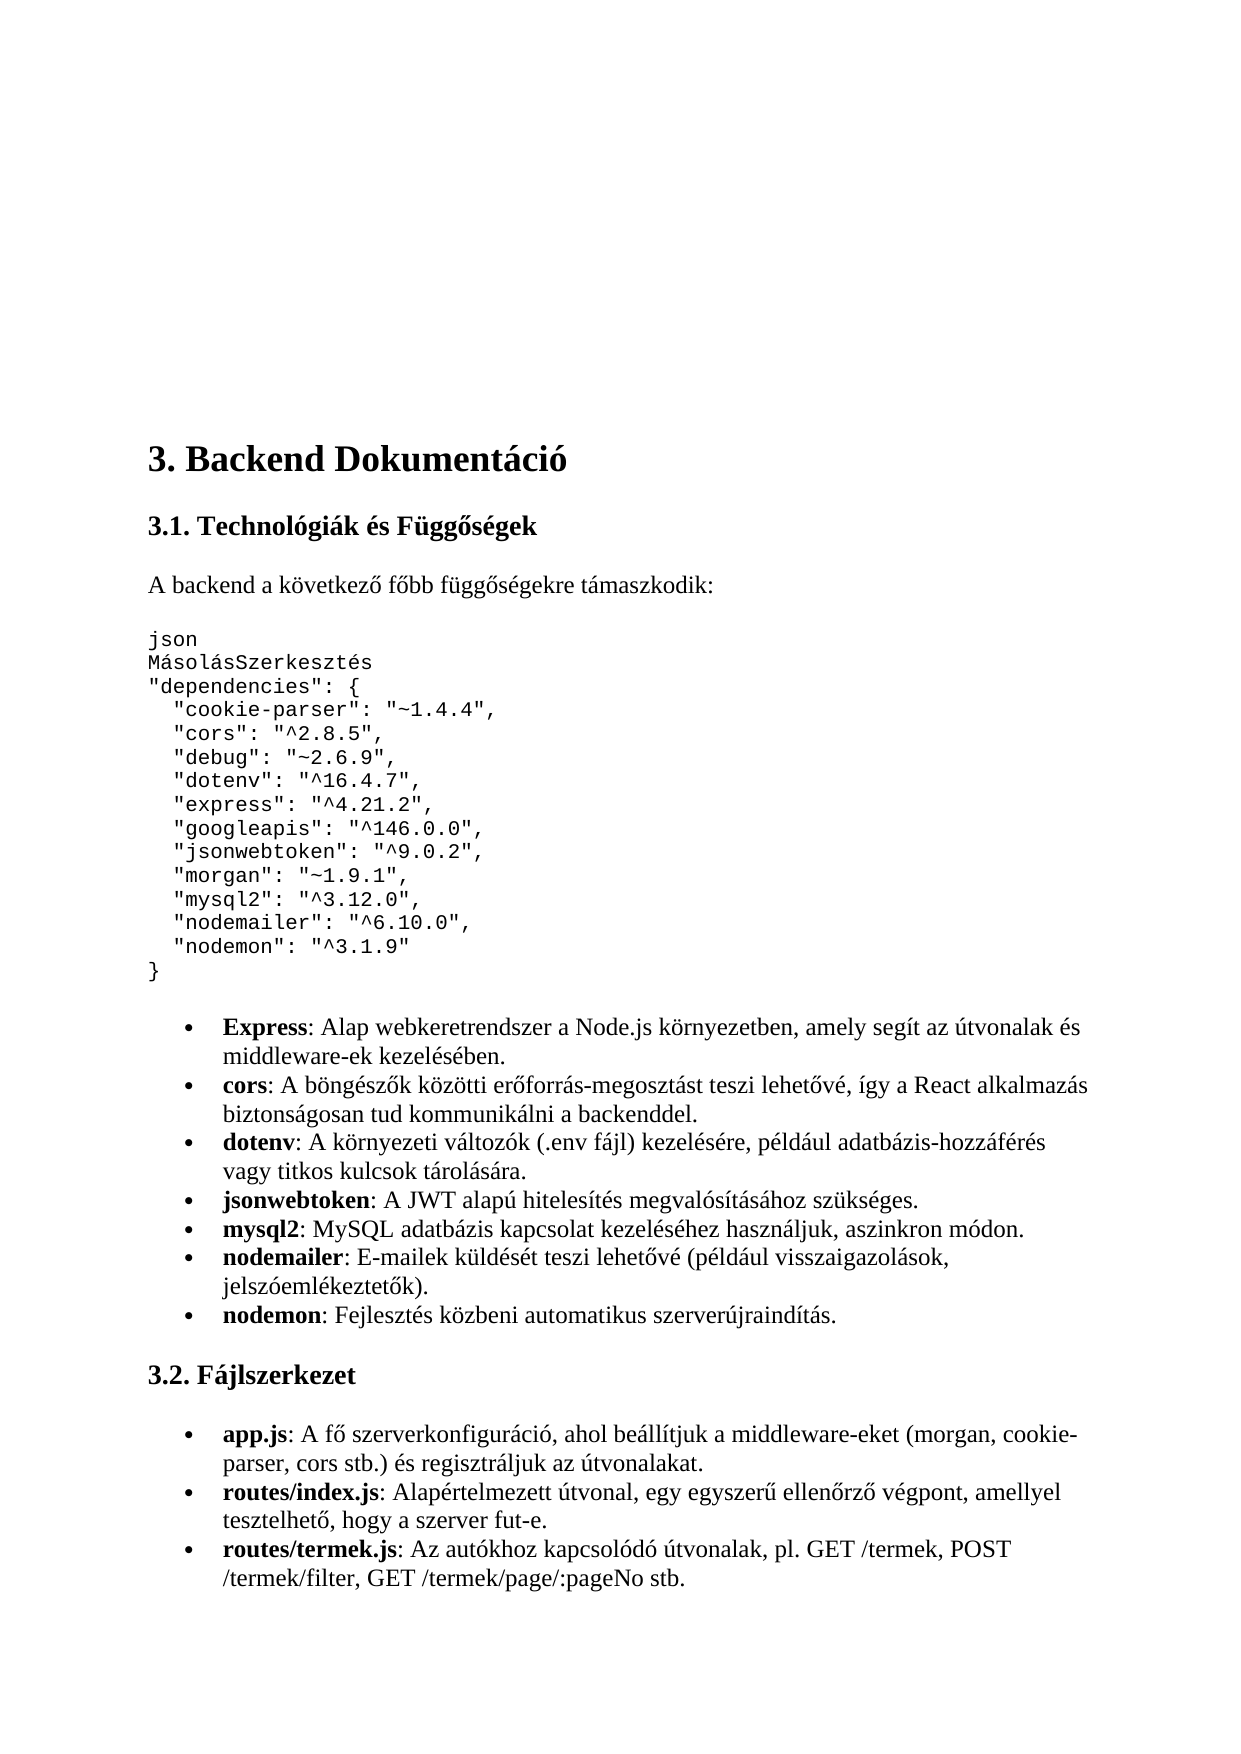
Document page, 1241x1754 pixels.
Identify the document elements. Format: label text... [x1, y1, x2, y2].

text "googleapis": "^146.0.0", [148, 818, 1093, 841]
text "cors": "^2.8.5", [148, 723, 1093, 747]
text "nodemon": "^3.1.9" [148, 936, 1093, 959]
text 3. Backend Dokumentáció [148, 437, 1093, 480]
list nodemon: Fejlesztés közbeni automatikus szerverújraindítás. [185, 1300, 1093, 1329]
text json [148, 628, 1093, 652]
list dotenv: A környezeti változók (.env fájl) kezelésére, például adatbázis-hozzáférés vagy titkos kulcsok tárolására. [185, 1127, 1093, 1185]
list jsonwebtoken: A JWT alapú hitelesítés megvalósításához szükséges. [185, 1185, 1093, 1214]
text "dotenv": "^16.4.7", [148, 770, 1093, 794]
list app.js: A fő szerverkonfiguráció, ahol beállítjuk a middleware-eket (morgan, cookie-parser, cors stb.) és regisztráljuk az útvonalakat. [185, 1419, 1093, 1477]
text "mysql2": "^3.12.0", [148, 889, 1093, 912]
text "debug": "~2.6.9", [148, 747, 1093, 770]
list nodemailer: E-mailek küldését teszi lehetővé (például visszaigazolások, jelszóemlékeztetők). [185, 1242, 1093, 1300]
text "morgan": "~1.9.1", [148, 865, 1093, 889]
text "dependencies": { [148, 676, 1093, 699]
list cors: A böngészők közötti erőforrás-megosztást teszi lehetővé, így a React alkalmazás biztonságosan tud kommunikálni a backenddel. [185, 1070, 1093, 1127]
text "jsonwebtoken": "^9.0.2", [148, 841, 1093, 865]
text "nodemailer": "^6.10.0", [148, 912, 1093, 936]
text "express": "^4.21.2", [148, 794, 1093, 818]
text A backend a következő főbb függőségekre támaszkodik: [148, 571, 1093, 599]
list Express: Alap webkeretrendszer a Node.js környezetben, amely segít az útvonalak és middleware-ek kezelésében. [185, 1012, 1093, 1070]
list routes/index.js: Alapértelmezett útvonal, egy egyszerű ellenőrző végpont, amellyel tesztelhető, hogy a szerver fut-e. [185, 1477, 1093, 1534]
text 3.2. Fájlszerkezet [148, 1358, 1093, 1390]
text "cookie-parser": "~1.4.4", [148, 699, 1093, 723]
text 3.1. Technológiák és Függőségek [148, 509, 1093, 541]
text MásolásSzerkesztés [148, 652, 1093, 676]
list mysql2: MySQL adatbázis kapcsolat kezeléséhez használjuk, aszinkron módon. [185, 1214, 1093, 1242]
list routes/termek.js: Az autókhoz kapcsolódó útvonalak, pl. GET /termek, POST /termek/filter, GET /termek/page/:pageNo stb. [185, 1534, 1093, 1592]
text } [148, 959, 1093, 983]
